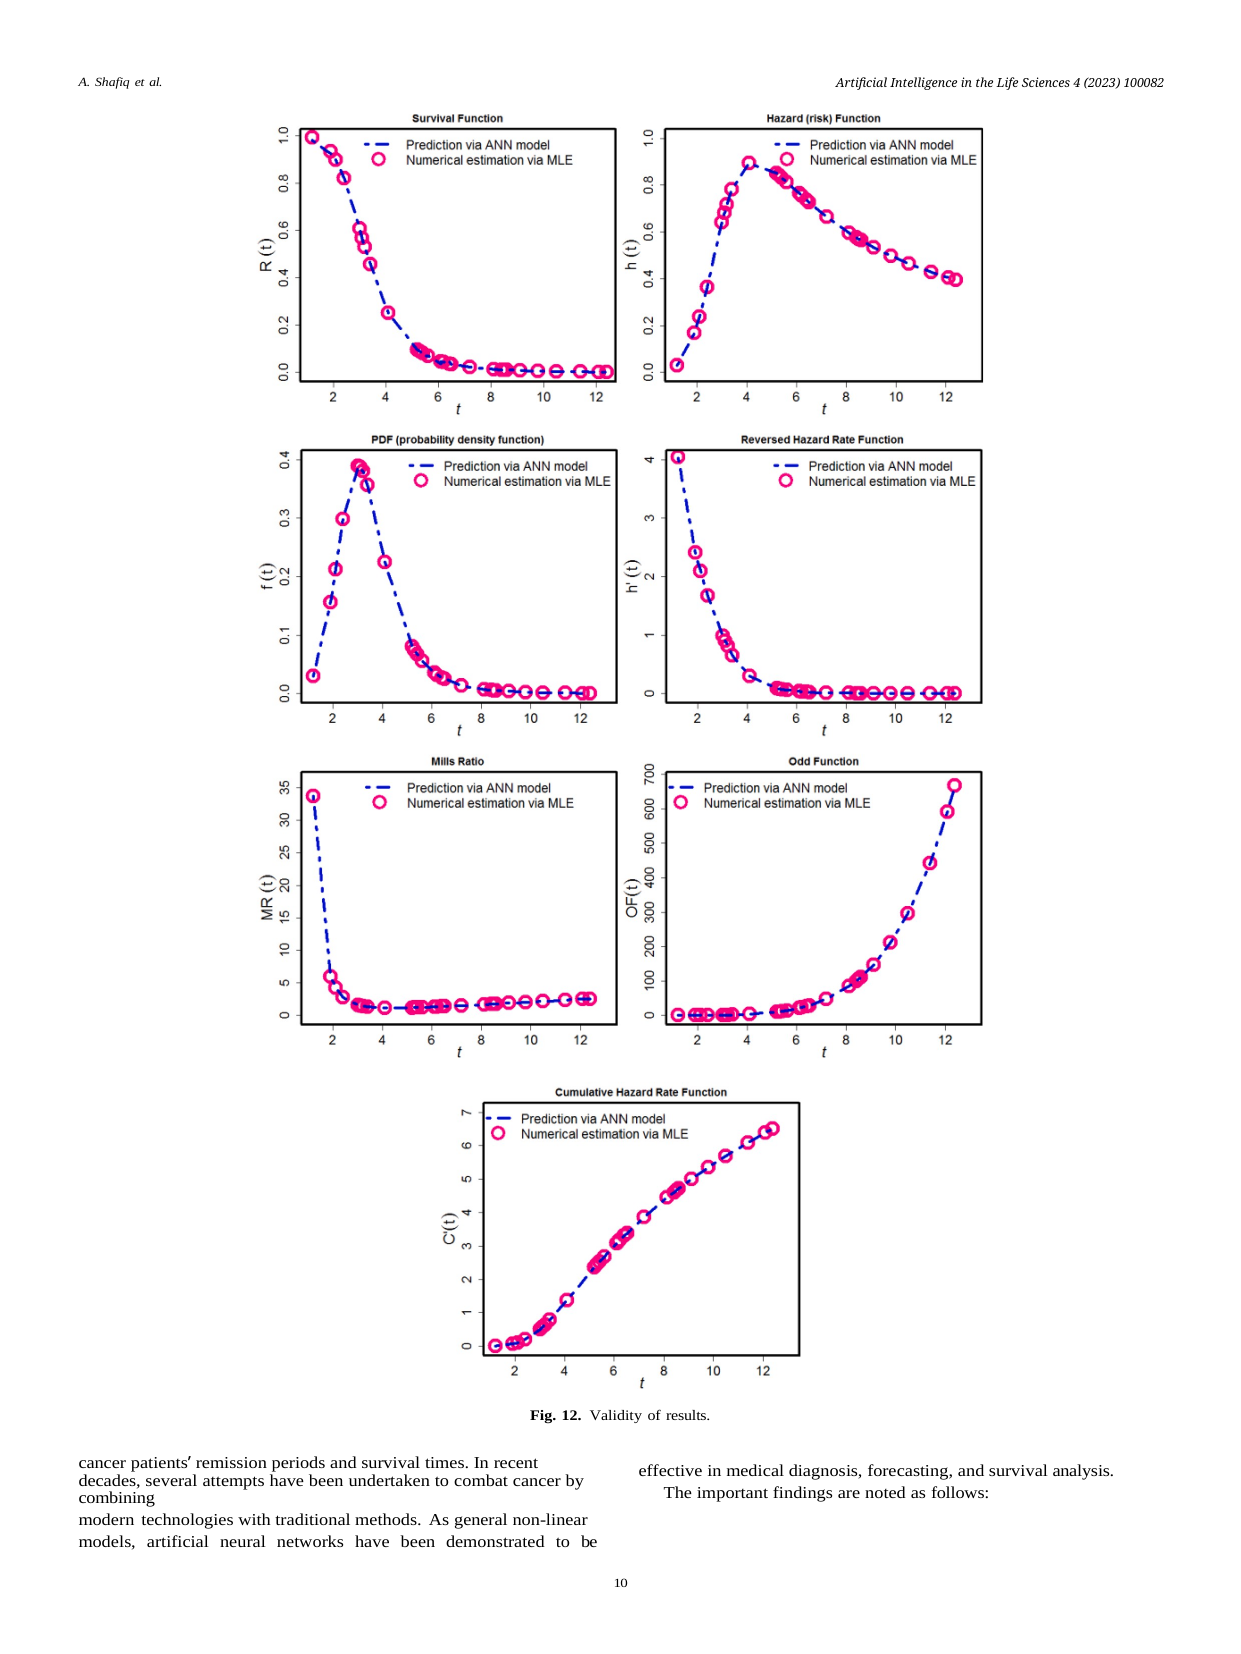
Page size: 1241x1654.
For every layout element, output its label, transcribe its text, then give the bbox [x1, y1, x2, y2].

text The important findings are noted as follows: [663, 1483, 1173, 1502]
text effective in medical diagnosis, forecasting, and survival analysis. [638, 1461, 1173, 1480]
text modern technologies with traditional methods. As general non-linear models, artificial neural networks have been demonstrated to be [78, 1510, 605, 1551]
text Fig. 12. Validity of results. [67, 1407, 1173, 1424]
text cancer patients’ remission periods and survival times. In recent decades, several attempts have been undertaken to combat cancer by combining [78, 1452, 605, 1507]
picture [256, 114, 984, 1389]
